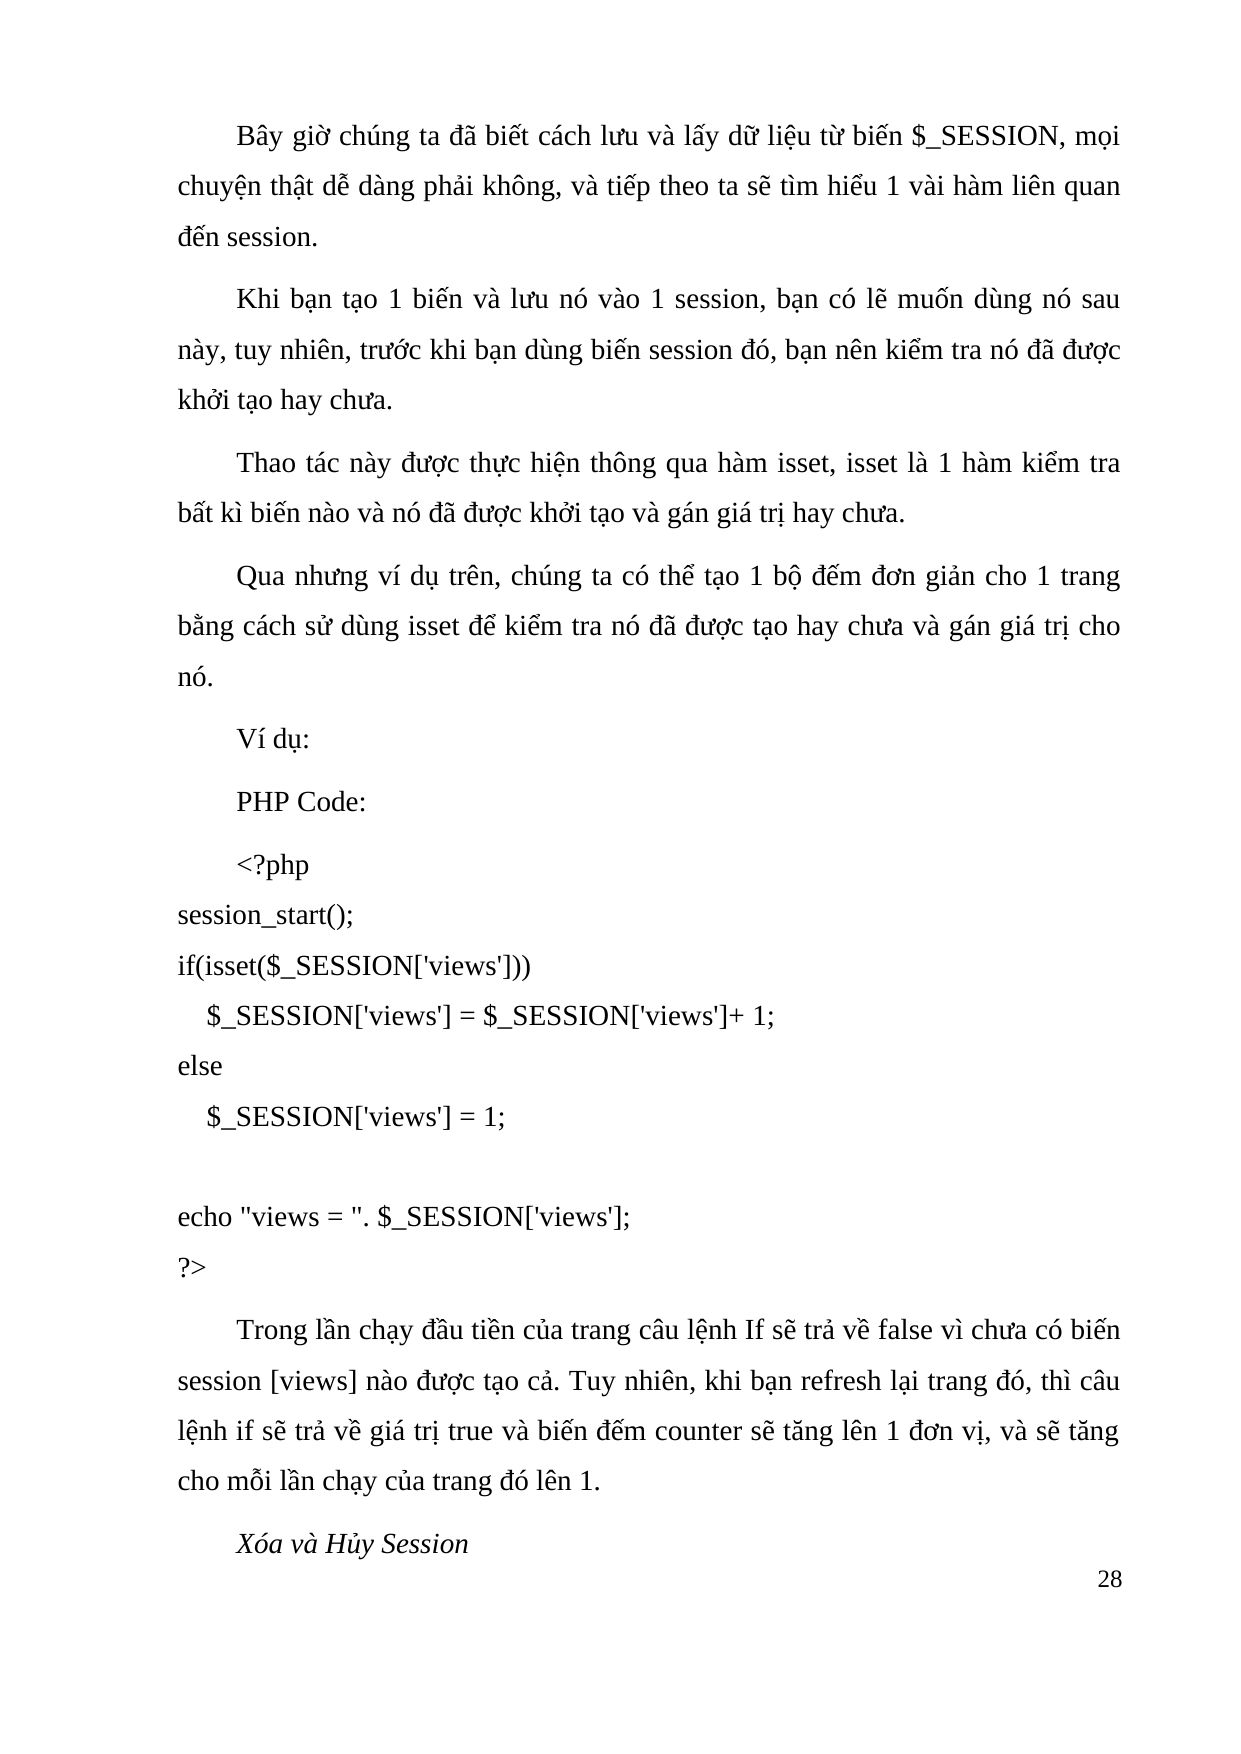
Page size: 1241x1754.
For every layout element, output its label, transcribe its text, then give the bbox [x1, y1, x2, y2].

text Qua nhưng ví dụ trên, chúng ta có thể tạo 1 bộ đếm đơn giản cho 1 trang bằng cách sử dùng isset để kiểm tra nó đã được tạo hay chưa và gán giá trị cho nó. [177, 558, 1122, 692]
text Thao tác này được thực hiện thông qua hàm isset, isset là 1 hàm kiểm tra bất kì biến nào và nó đã được khởi tạo và gán giá trị hay chưa. [177, 445, 1122, 529]
text Ví dụ: [177, 722, 1122, 755]
text Bây giờ chúng ta đã biết cách lưu và lấy dữ liệu từ biến $_SESSION, mọi chuyện thật dễ dàng phải không, và tiếp theo ta sẽ tìm hiểu 1 vài hàm liên quan đến session. [177, 118, 1122, 252]
text Trong lần chạy đầu tiền của trang câu lệnh If sẽ trả về false vì chưa có biến session [views] nào được tạo cả. Tuy nhiên, khi bạn refresh lại trang đó, thì câu lệnh if sẽ trả về giá trị true và biến đếm counter sẽ tăng lên 1 đơn vị, và sẽ tăng cho mỗi lần chạy của trang đó lên 1. [177, 1312, 1122, 1497]
text PHP Code: [177, 784, 1122, 818]
text Khi bạn tạo 1 biến và lưu nó vào 1 session, bạn có lẽ muốn dùng nó sau này, tuy nhiên, trước khi bạn dùng biến session đó, bạn nên kiểm tra nó đã được khởi tạo hay chưa. [177, 282, 1122, 416]
text <?php session_start(); if(isset($_SESSION['views'])) $_SESSION['views'] = $_SESSION['views']+ 1; else $_SESSION['views'] = 1; echo "views = ". $_SESSION['views']; ?> [177, 847, 1122, 1283]
text Xóa và Hủy Session [177, 1526, 1122, 1560]
